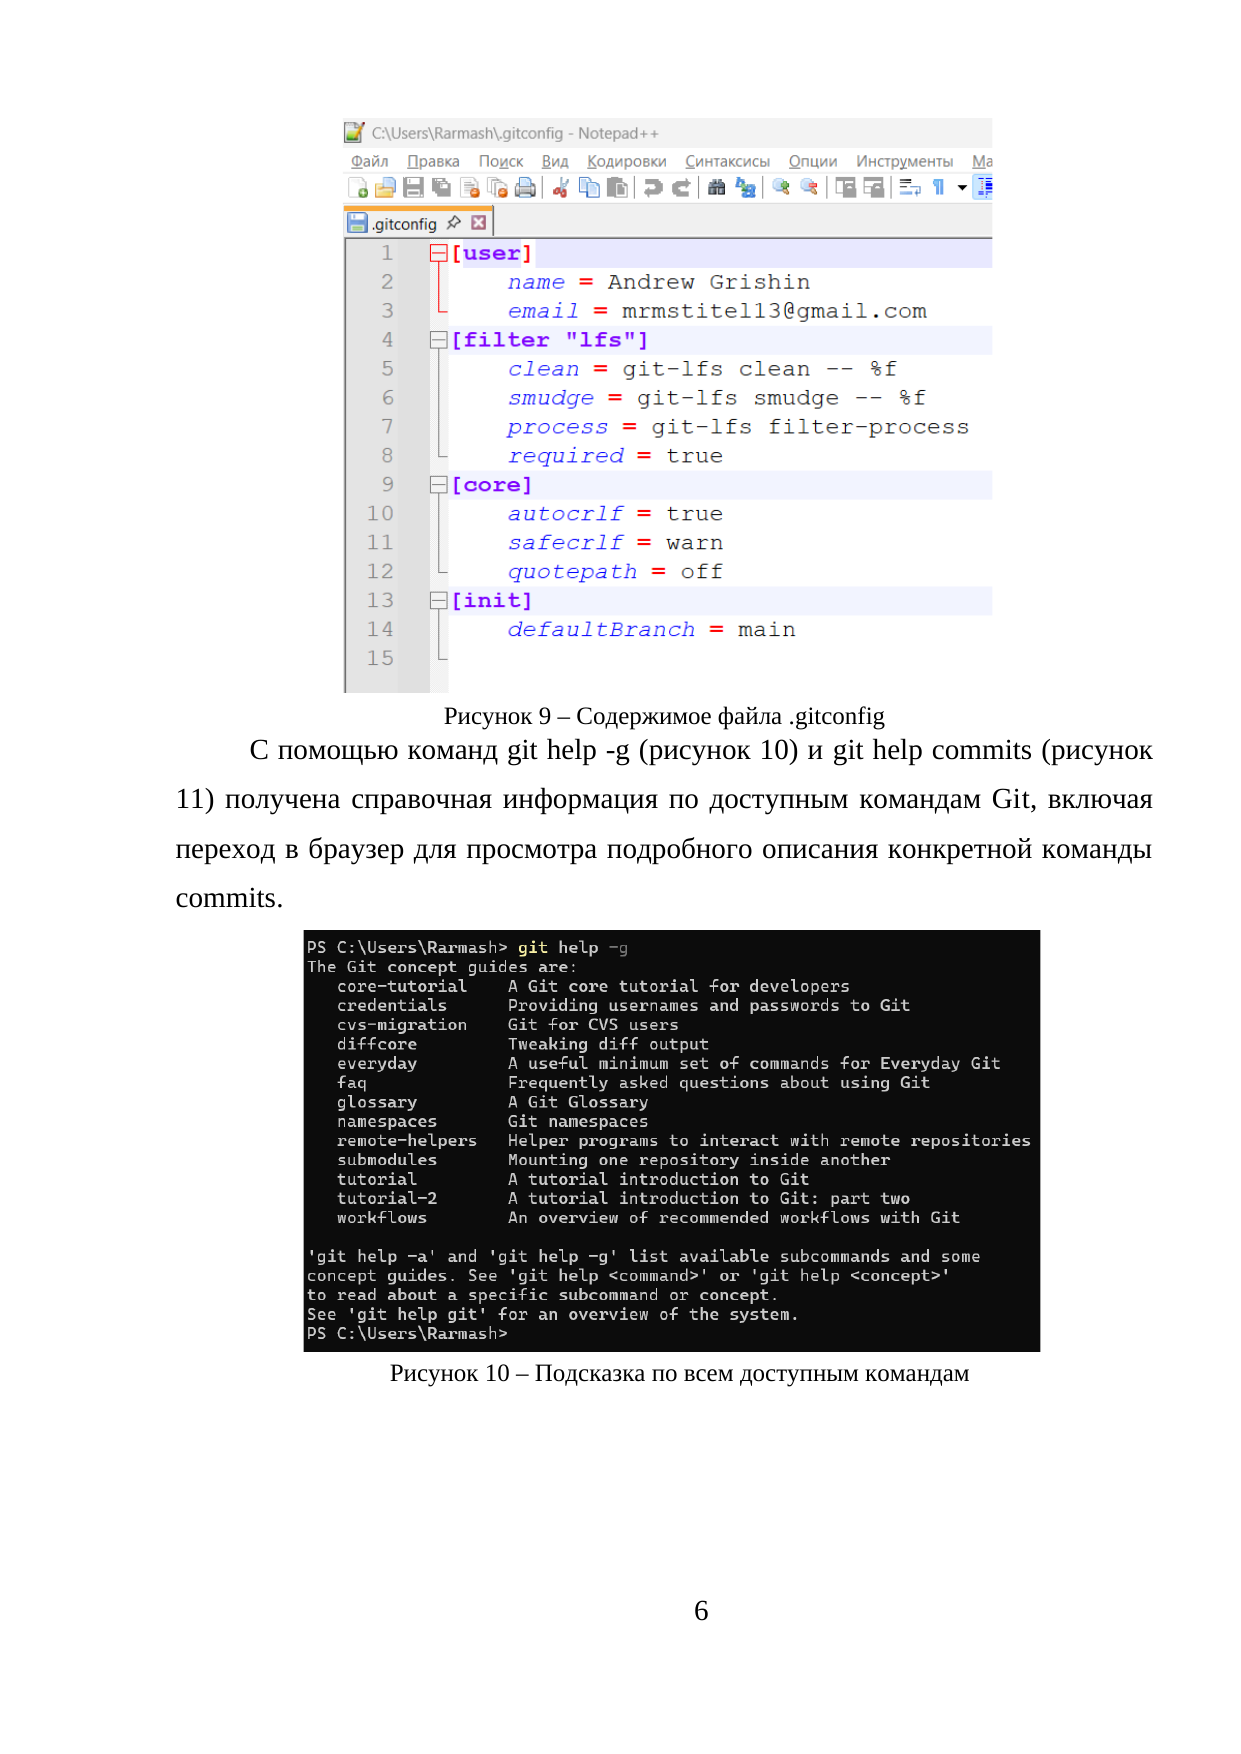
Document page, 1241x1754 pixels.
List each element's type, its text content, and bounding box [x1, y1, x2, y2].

text Рисунок 10 – Подсказка по всем доступным командам [193, 1358, 1167, 1387]
picture [342, 118, 993, 693]
text Рисунок 9 – Содержимое файла .gitconfig [177, 701, 1152, 730]
picture [303, 930, 1041, 1352]
text С помощью команд git help -g (рисунок 10) и git help commits (рисунок 11) получена справочная информация по доступным командам Git, включая переход в браузер для просмотра подробного описания конкретной команды commits. [175, 732, 1153, 913]
